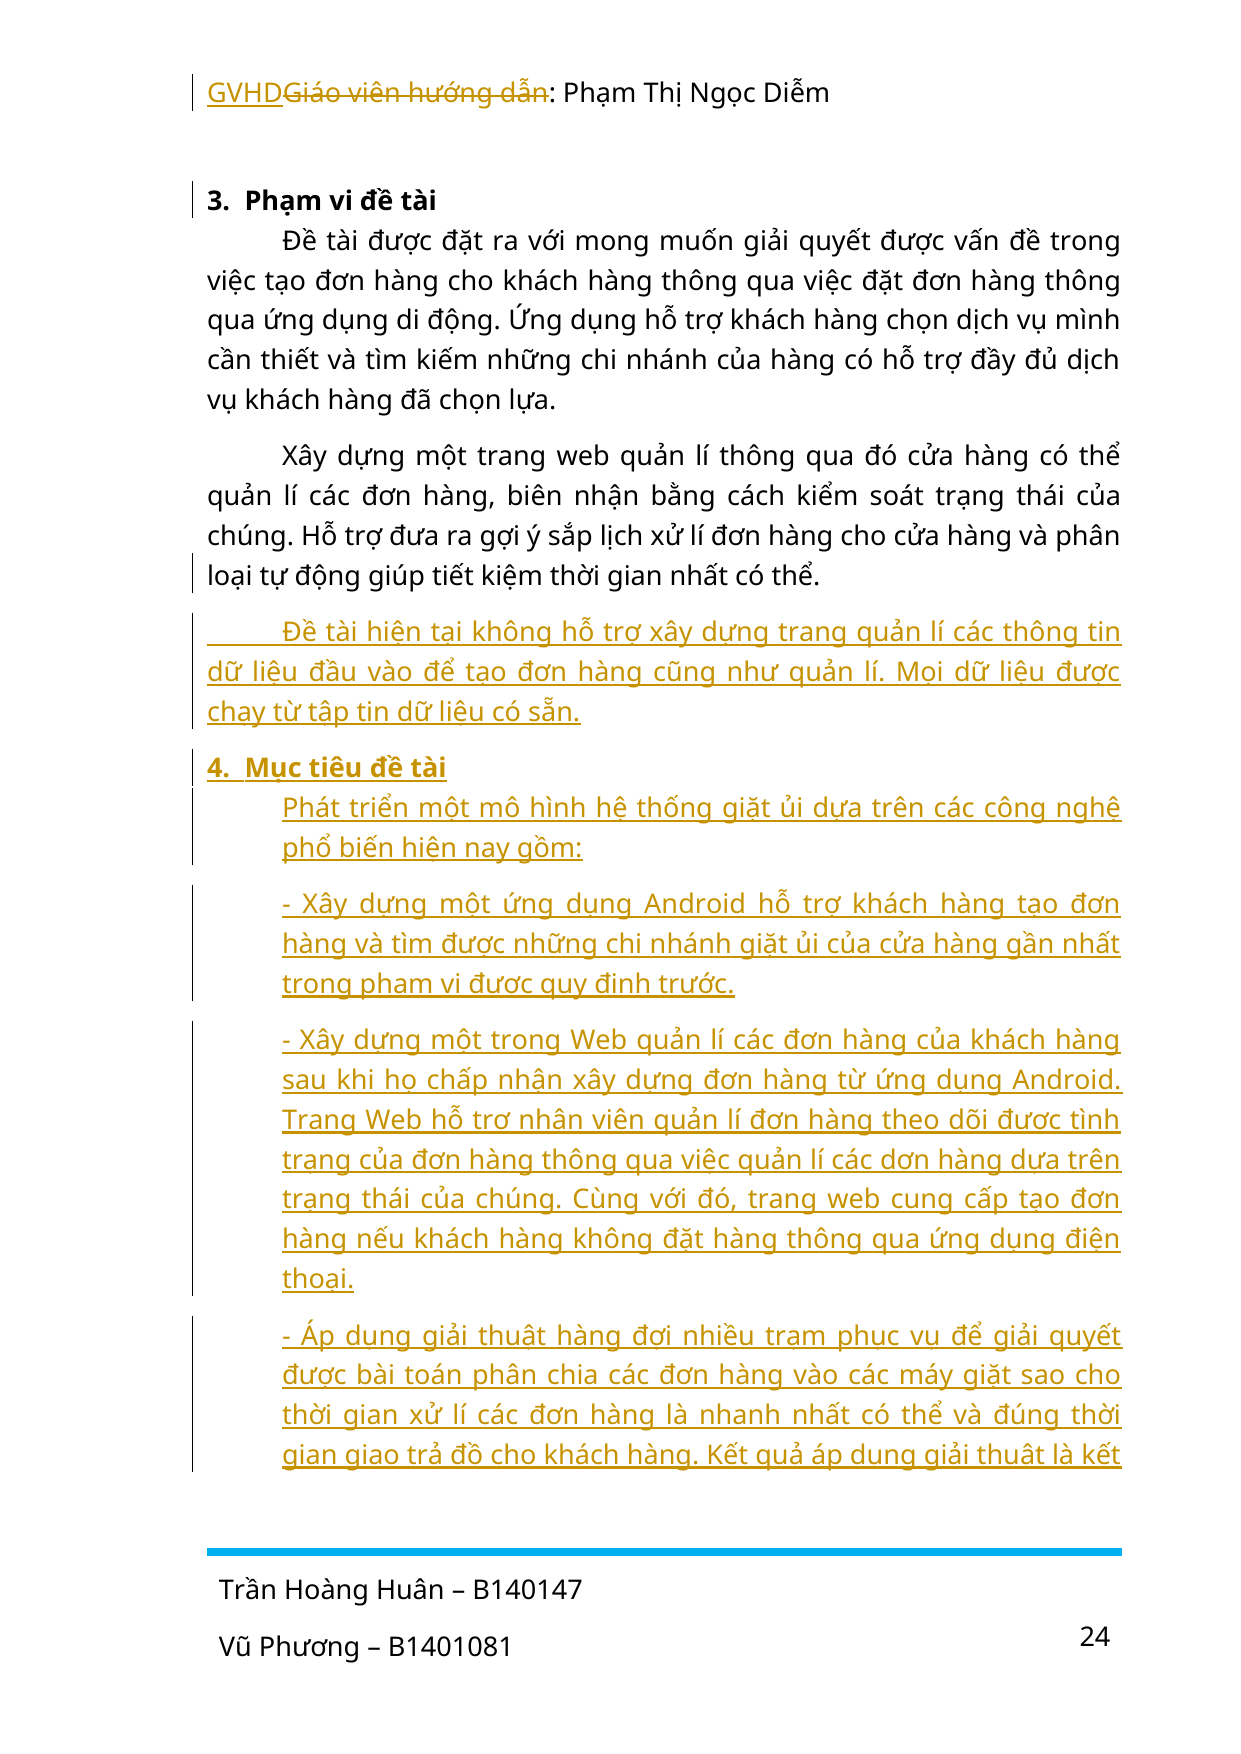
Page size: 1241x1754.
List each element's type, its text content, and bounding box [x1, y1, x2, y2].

subtitle Phạm vi đề tài [207, 181, 1122, 218]
text Xây dựng một trang web quản lí thông qua đó cửa hàng có thể quản lí các đơn hàng, biên nhận bằng cách kiểm soát trạng thái của chúng. Hỗ trợ đưa ra gợi ý sắp lịch xử lí đơn hàng cho cửa hàng và phân loại tự động giúp tiết kiệm thời gian nhất có thể. [207, 437, 1122, 593]
text Đề tài được đặt ra với mong muốn giải quyết được vấn đề trong việc tạo đơn hàng cho khách hàng thông qua việc đặt đơn hàng thông qua ứng dụng di động. Ứng dụng hỗ trợ khách hàng chọn dịch vụ mình cần thiết và tìm kiếm những chi nhánh của hàng có hỗ trợ đầy đủ dịch vụ khách hàng đã chọn lựa. [207, 221, 1122, 417]
